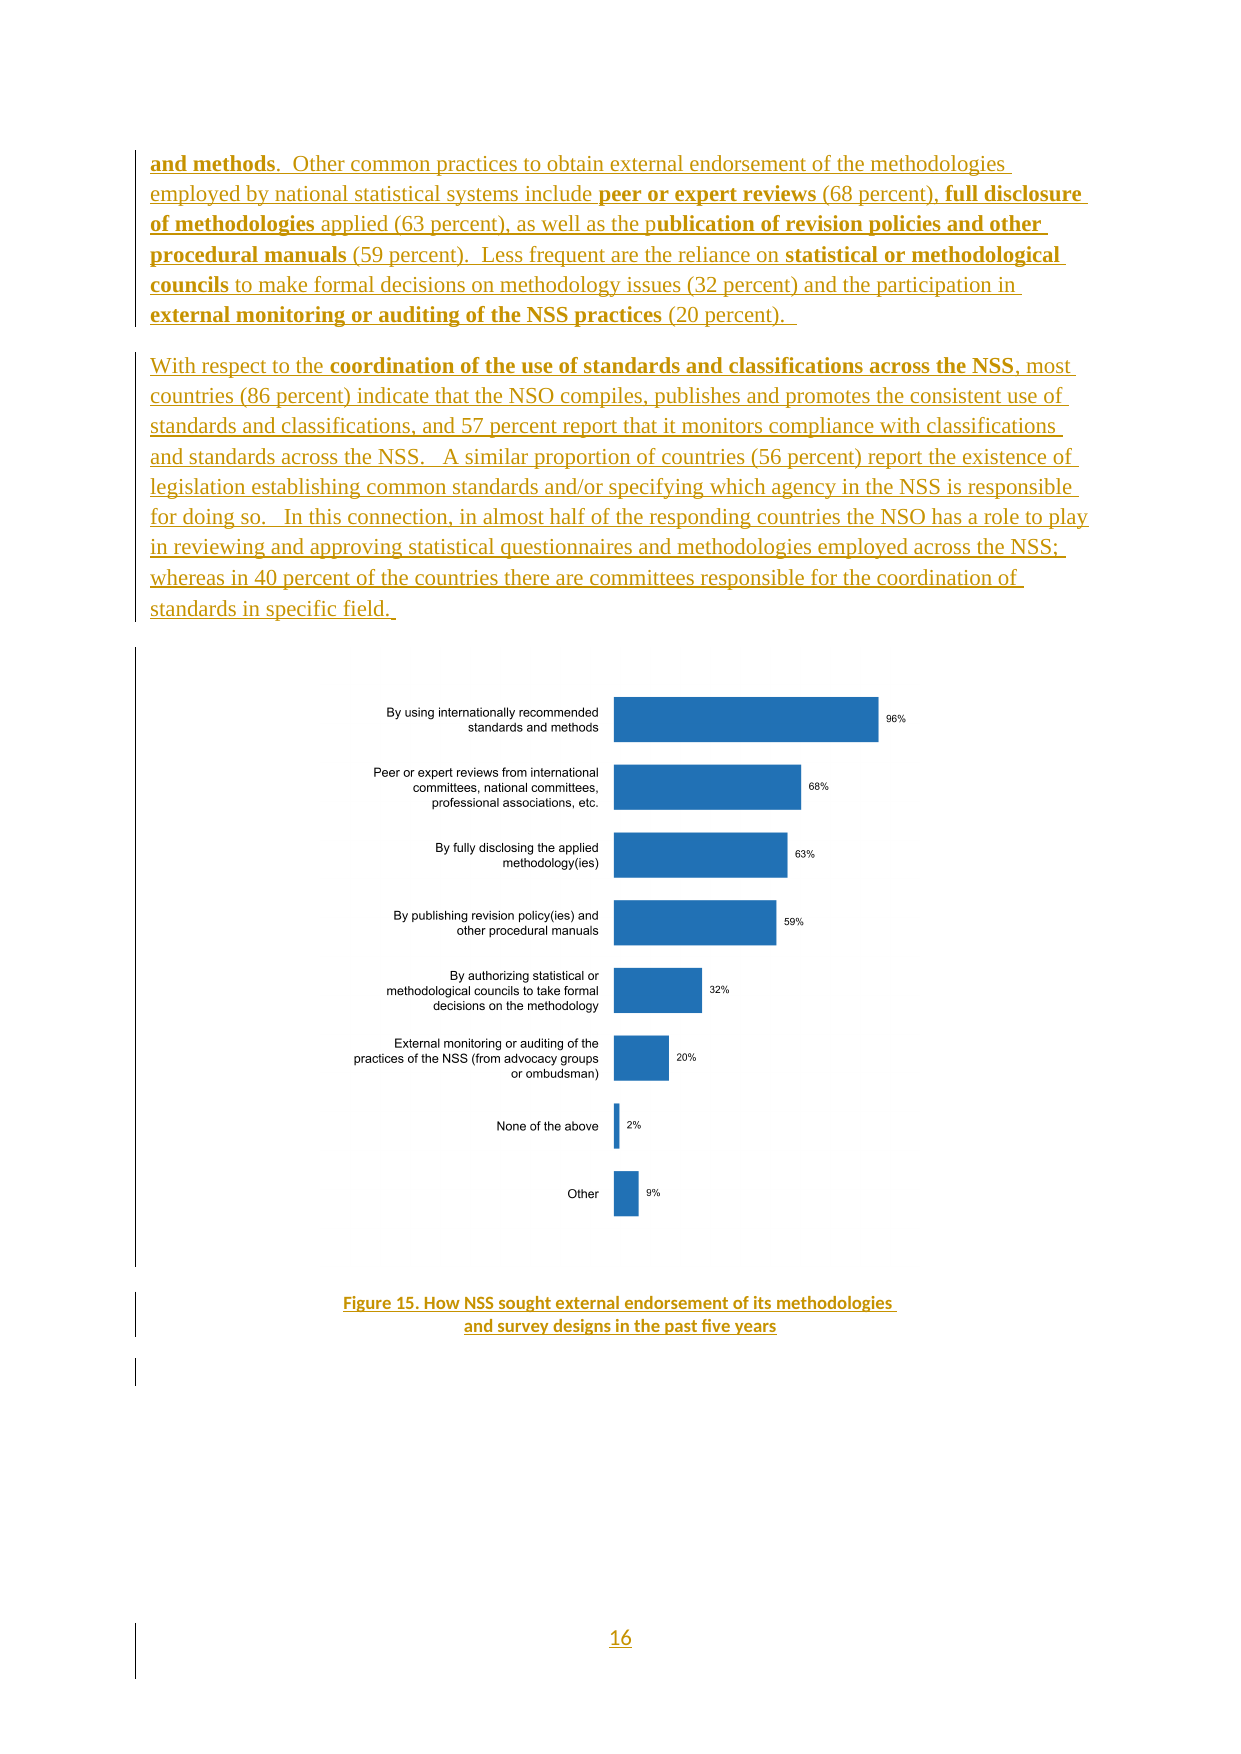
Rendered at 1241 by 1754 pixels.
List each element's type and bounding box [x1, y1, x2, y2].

picture [320, 647, 920, 1267]
